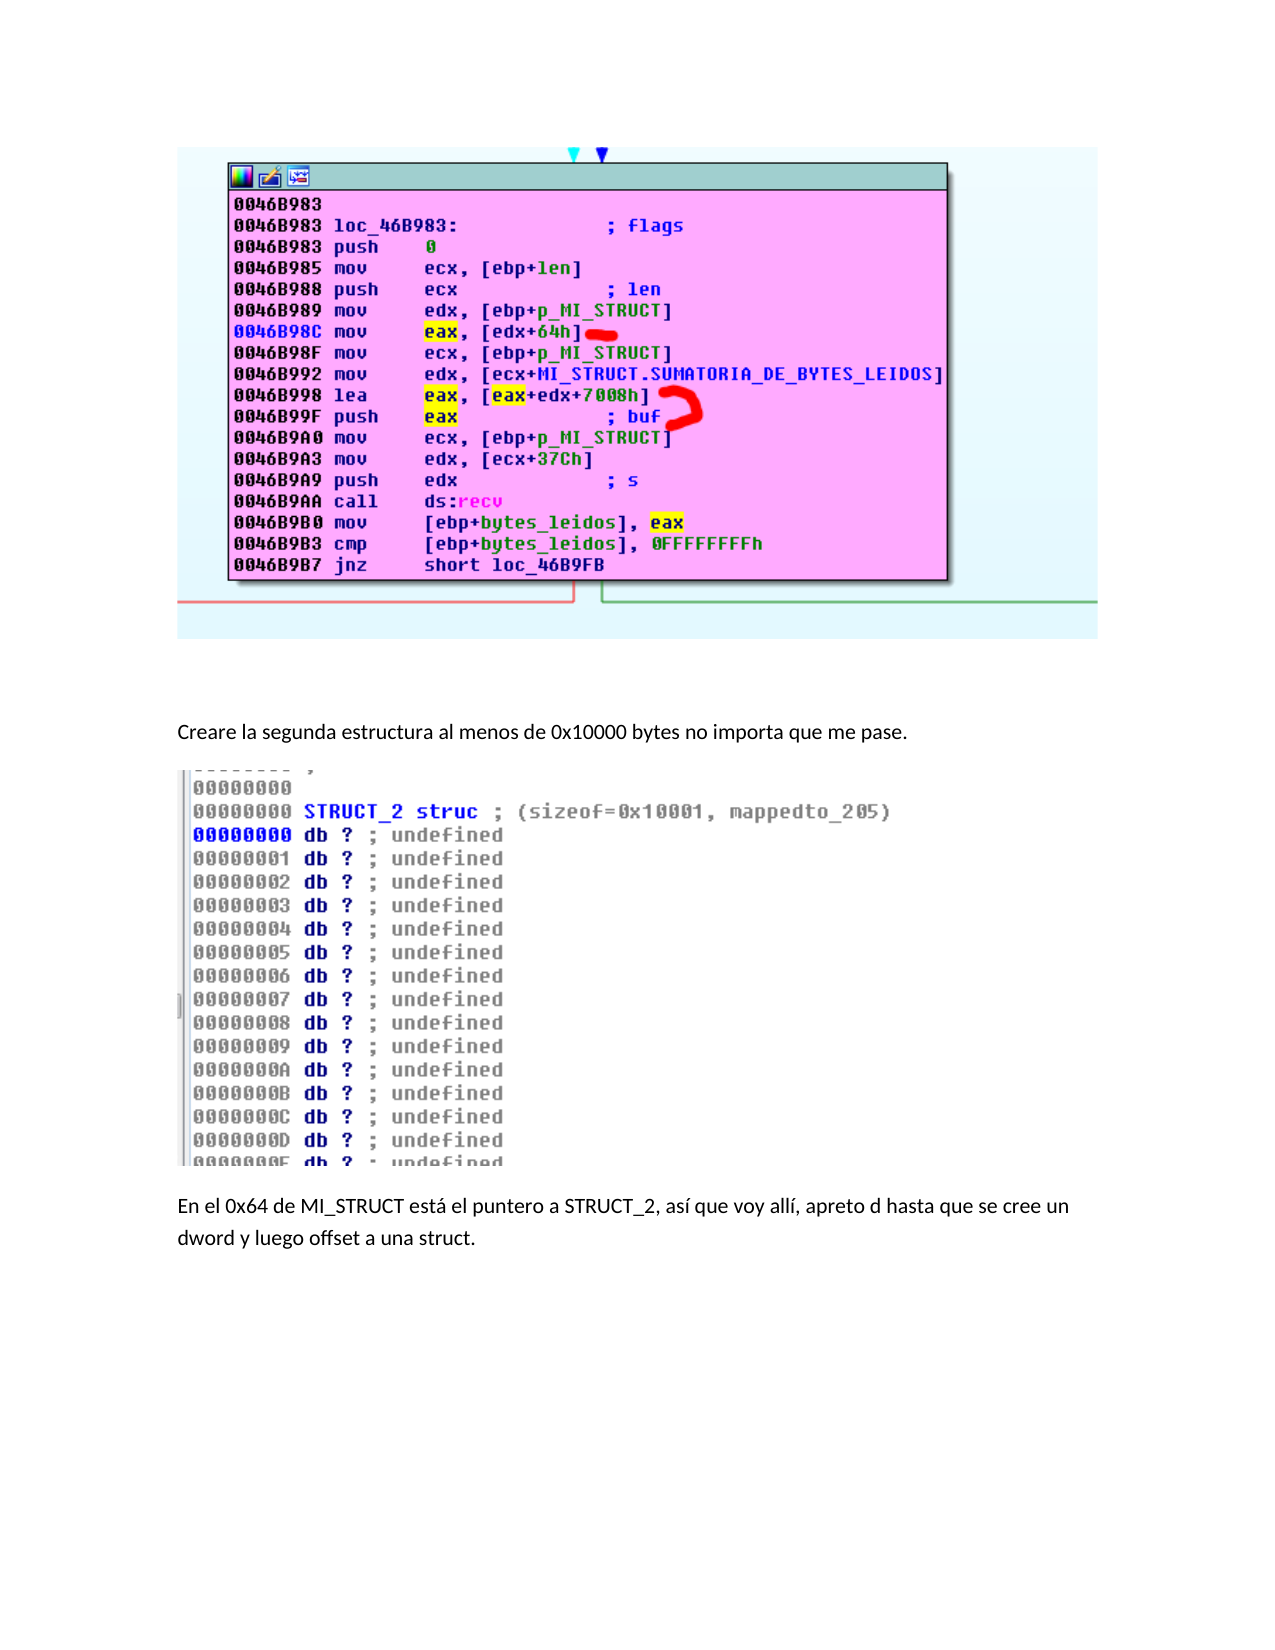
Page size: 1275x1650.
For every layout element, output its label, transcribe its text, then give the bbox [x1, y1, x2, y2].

text En el 0x64 de MI_STRUCT está el puntero a STRUCT_2, así que voy allí, apreto d hasta que se cree un dword y luego offset a una struct. [177, 1192, 1098, 1251]
text Creare la segunda estructura al menos de 0x10000 bytes no importa que me pase. [177, 718, 1098, 744]
picture [177, 147, 1098, 639]
picture [177, 770, 1006, 1166]
